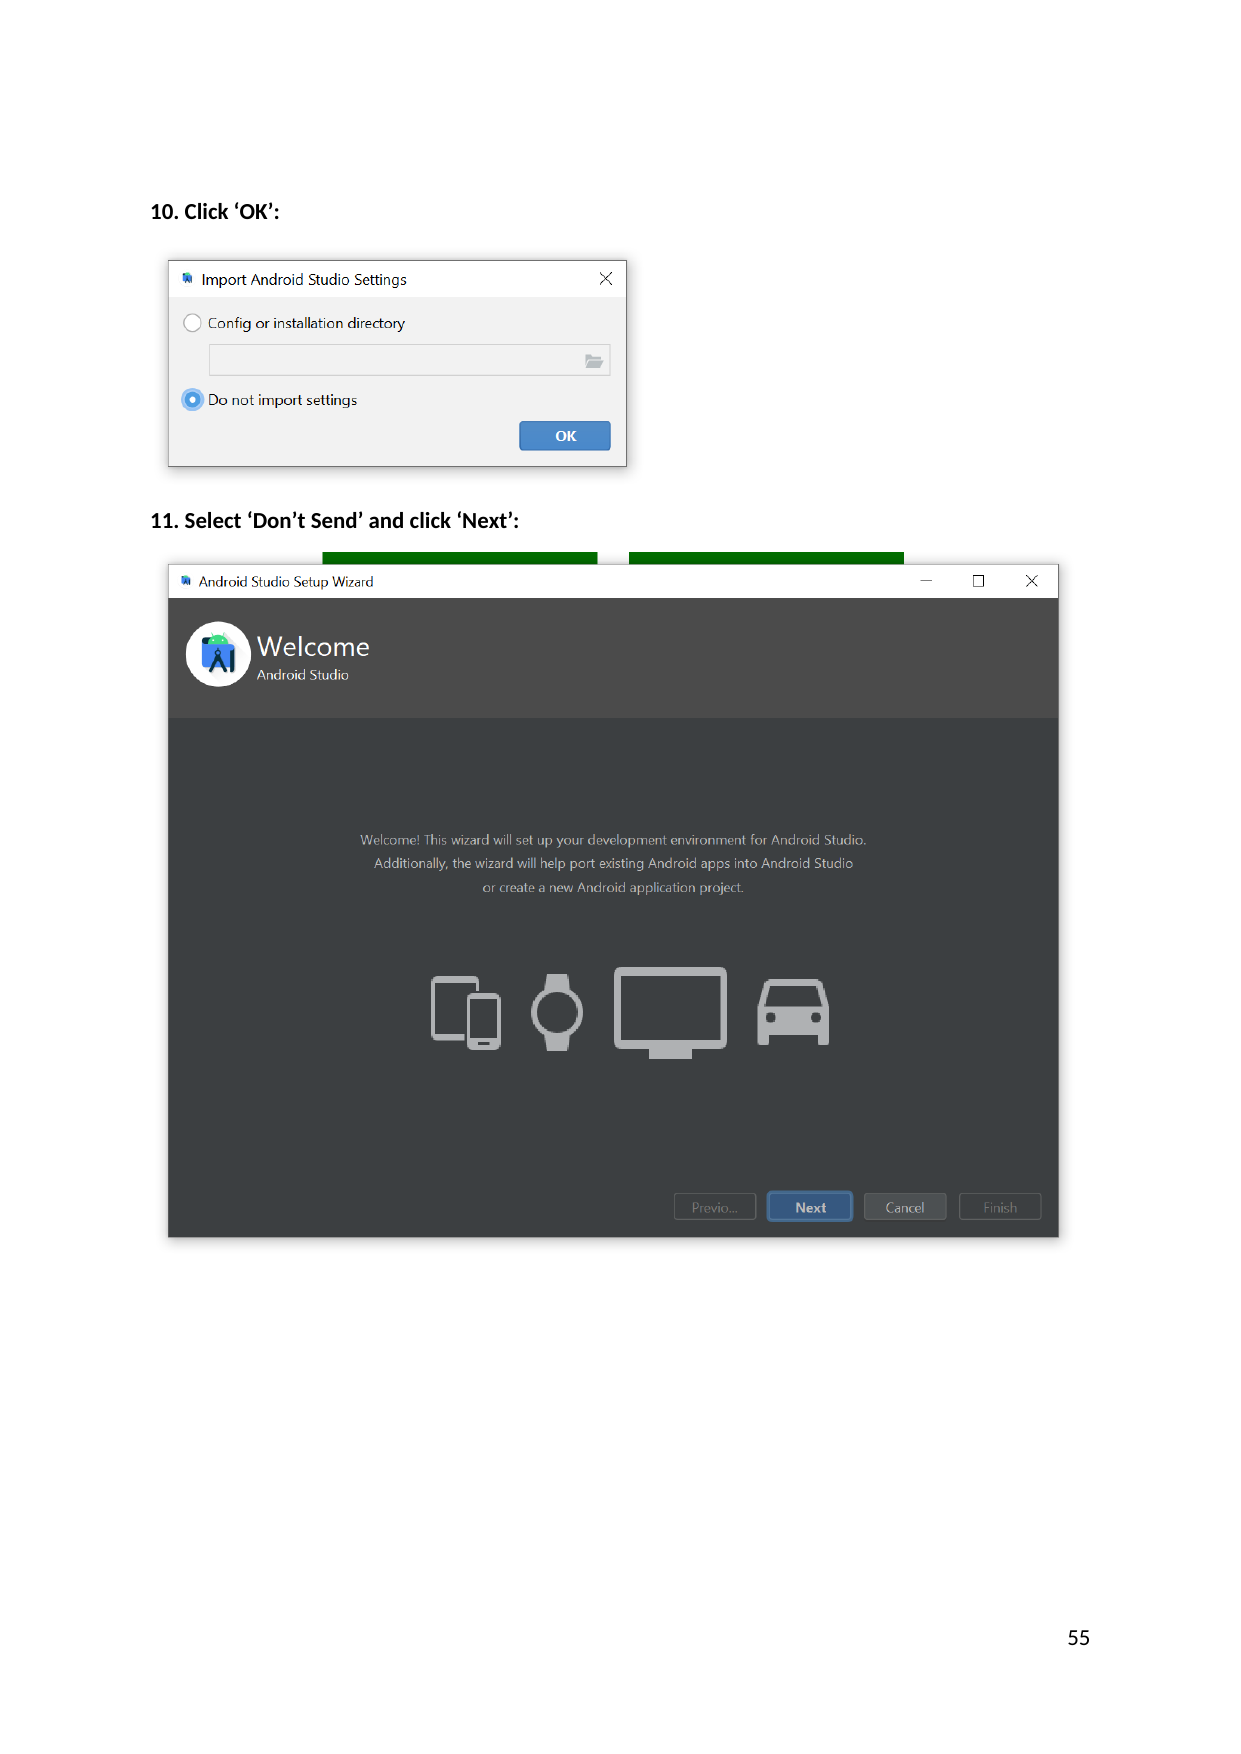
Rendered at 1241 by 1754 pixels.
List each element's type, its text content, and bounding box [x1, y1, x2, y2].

picture [150, 552, 1081, 1259]
text 10. Click ‘OK’: [150, 197, 1090, 225]
text 11. Select ‘Don’t Send’ and click ‘Next’: [150, 506, 1090, 534]
picture [150, 243, 645, 488]
